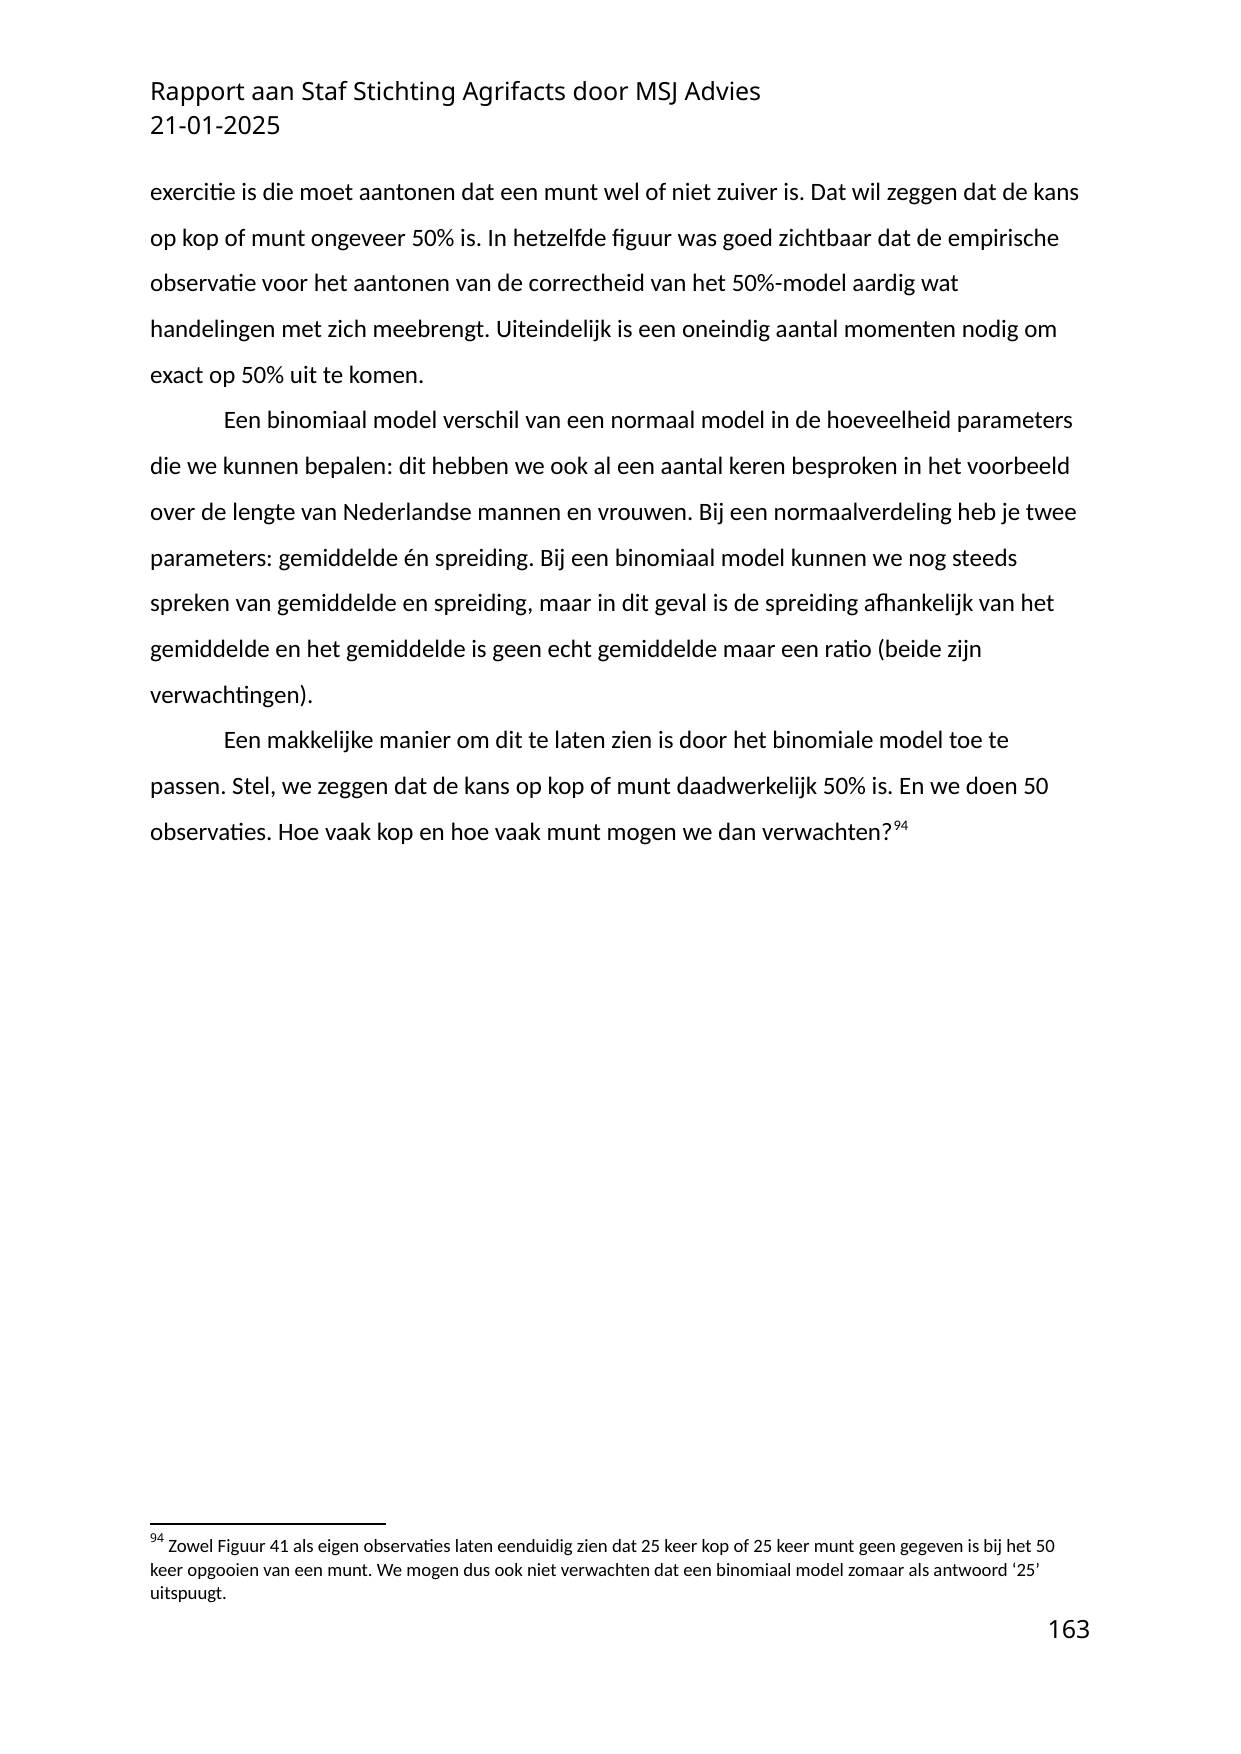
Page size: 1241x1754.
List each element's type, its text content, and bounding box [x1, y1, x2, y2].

text Een binomiaal model verschil van een normaal model in de hoeveelheid parameters die we kunnen bepalen: dit hebben we ook al een aantal keren besproken in het voorbeeld over de lengte van Nederlandse mannen en vrouwen. Bij een normaalverdeling heb je twee parameters: gemiddelde én spreiding. Bij een binomiaal model kunnen we nog steeds spreken van gemiddelde en spreiding, maar in dit geval is de spreiding afhankelijk van het gemiddelde en het gemiddelde is geen echt gemiddelde maar een ratio (beide zijn verwachtingen). [150, 404, 1090, 709]
text Een makkelijke manier om dit te laten zien is door het binomiale model toe te passen. Stel, we zeggen dat de kans op kop of munt daadwerkelijk 50% is. En we doen 50 observaties. Hoe vaak kop en hoe vaak munt mogen we dan verwachten? [150, 725, 1090, 847]
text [150, 176, 1090, 389]
